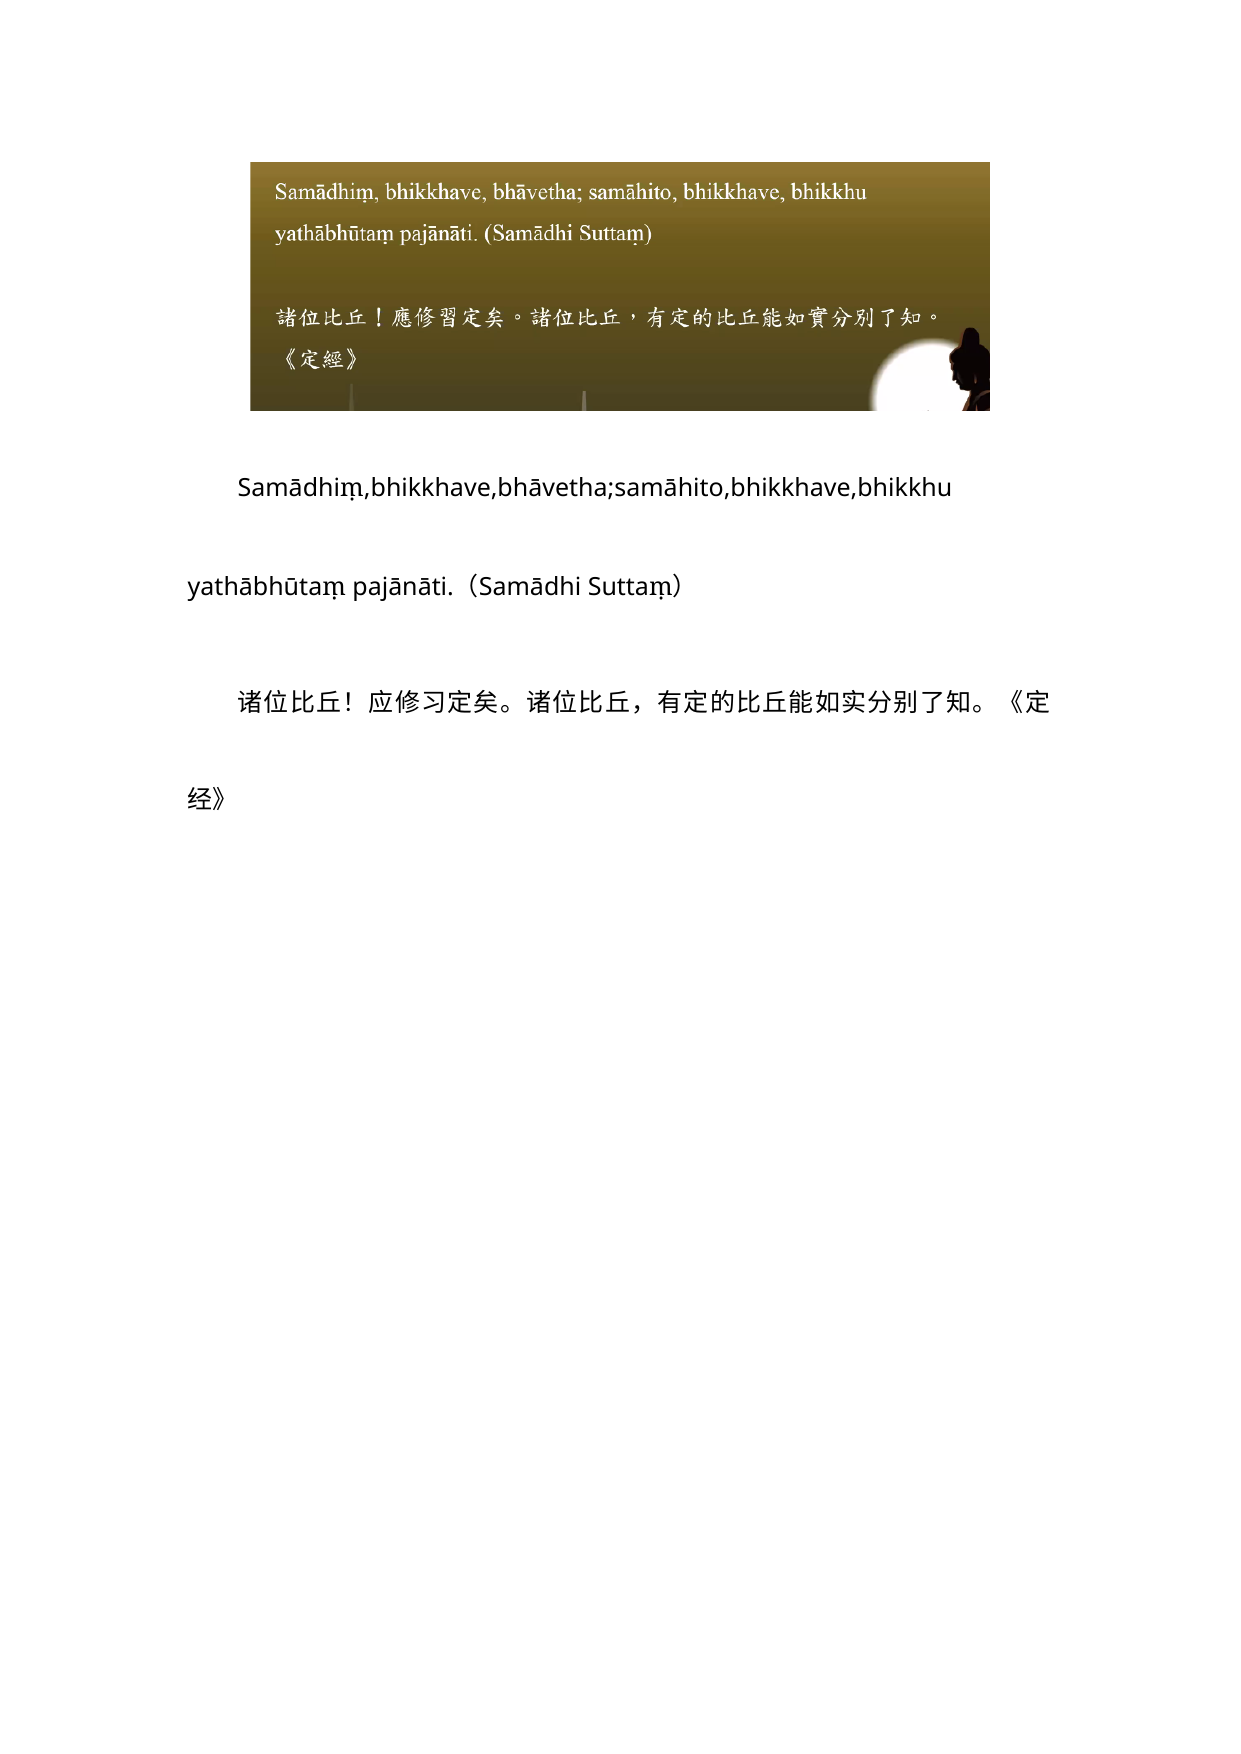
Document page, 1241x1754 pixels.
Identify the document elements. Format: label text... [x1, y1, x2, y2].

text 诸位比丘！应修习定矣。诸位比丘，有定的比丘能如实分别了知。《定经》 [187, 668, 1053, 830]
text Samādhiṃ,bhikkhave,bhāvetha;samāhito,bhikkhave,bhikkhu yathābhūtaṃ pajānāti.（Samādhi Suttaṃ） [187, 454, 1053, 617]
picture [250, 162, 990, 411]
